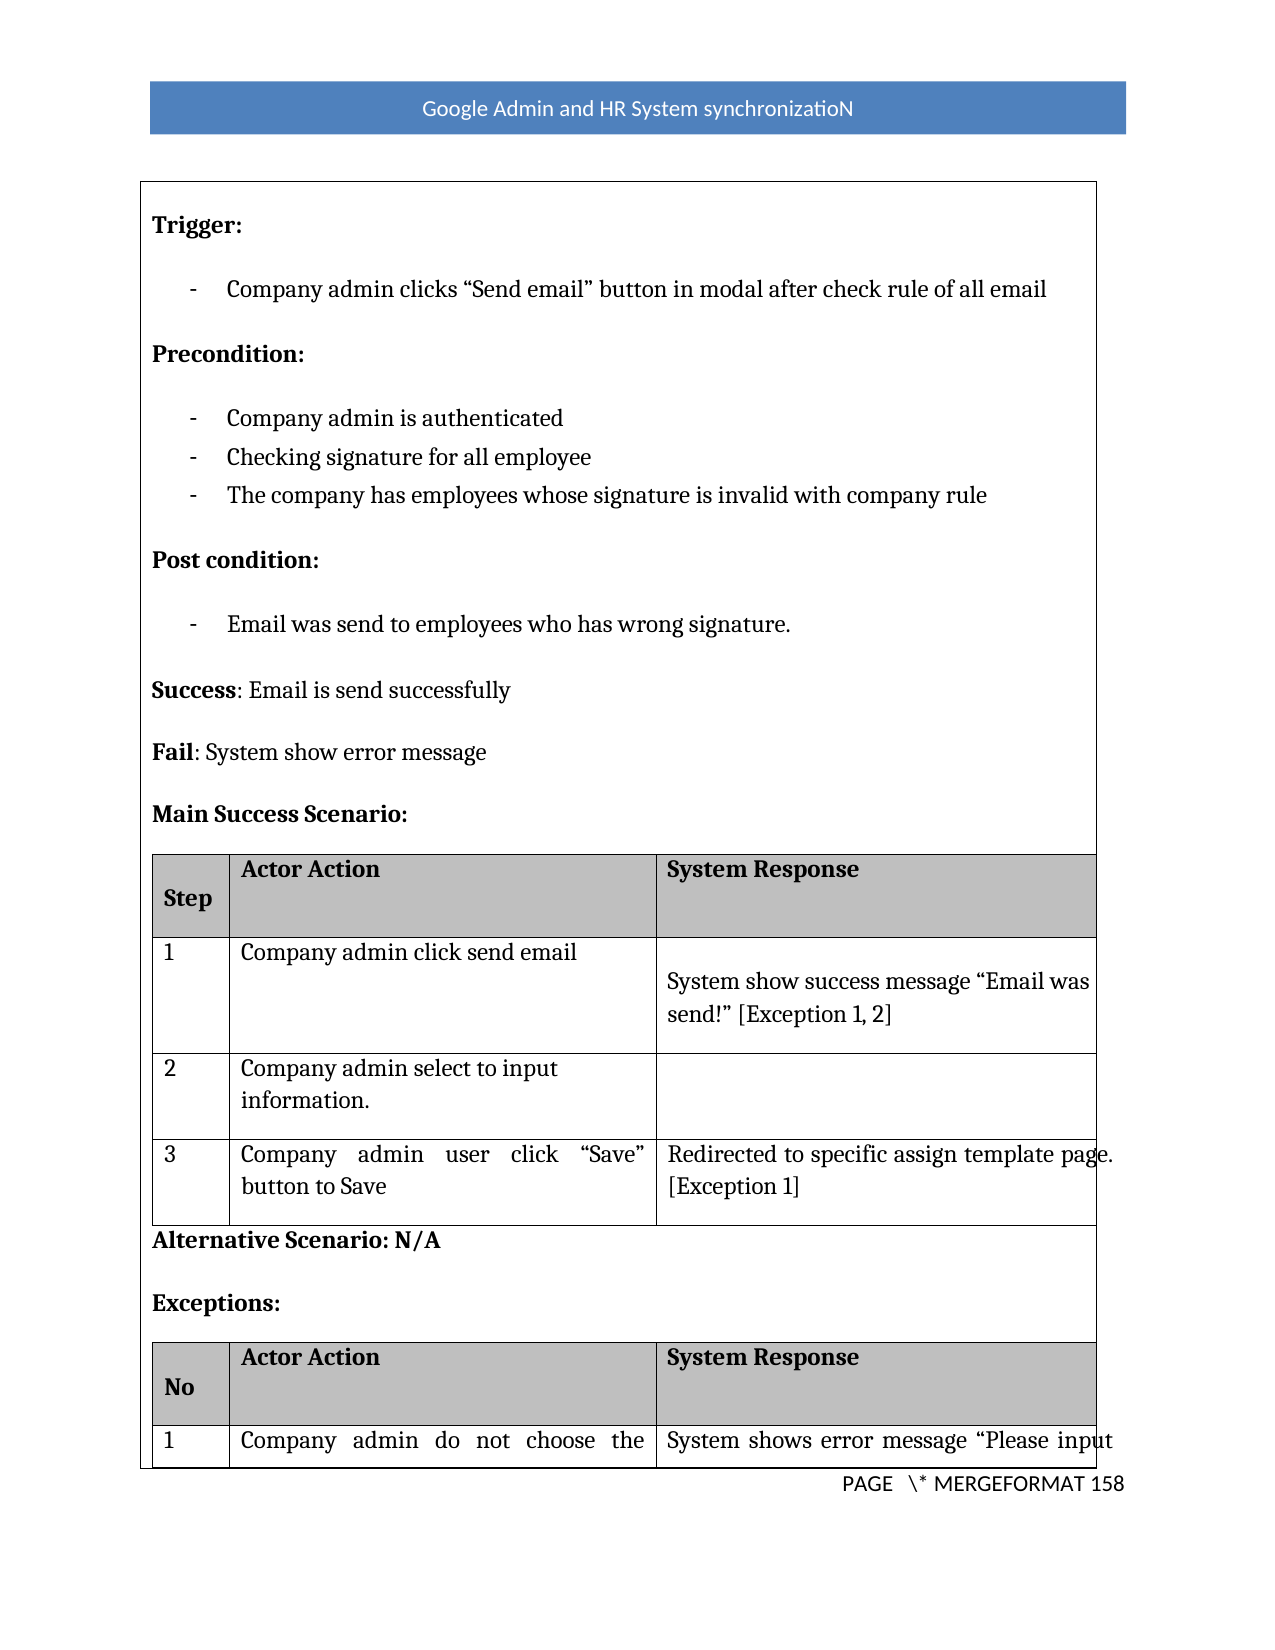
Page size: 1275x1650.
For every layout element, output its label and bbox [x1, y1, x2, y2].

table_cell [141, 182, 1096, 1468]
